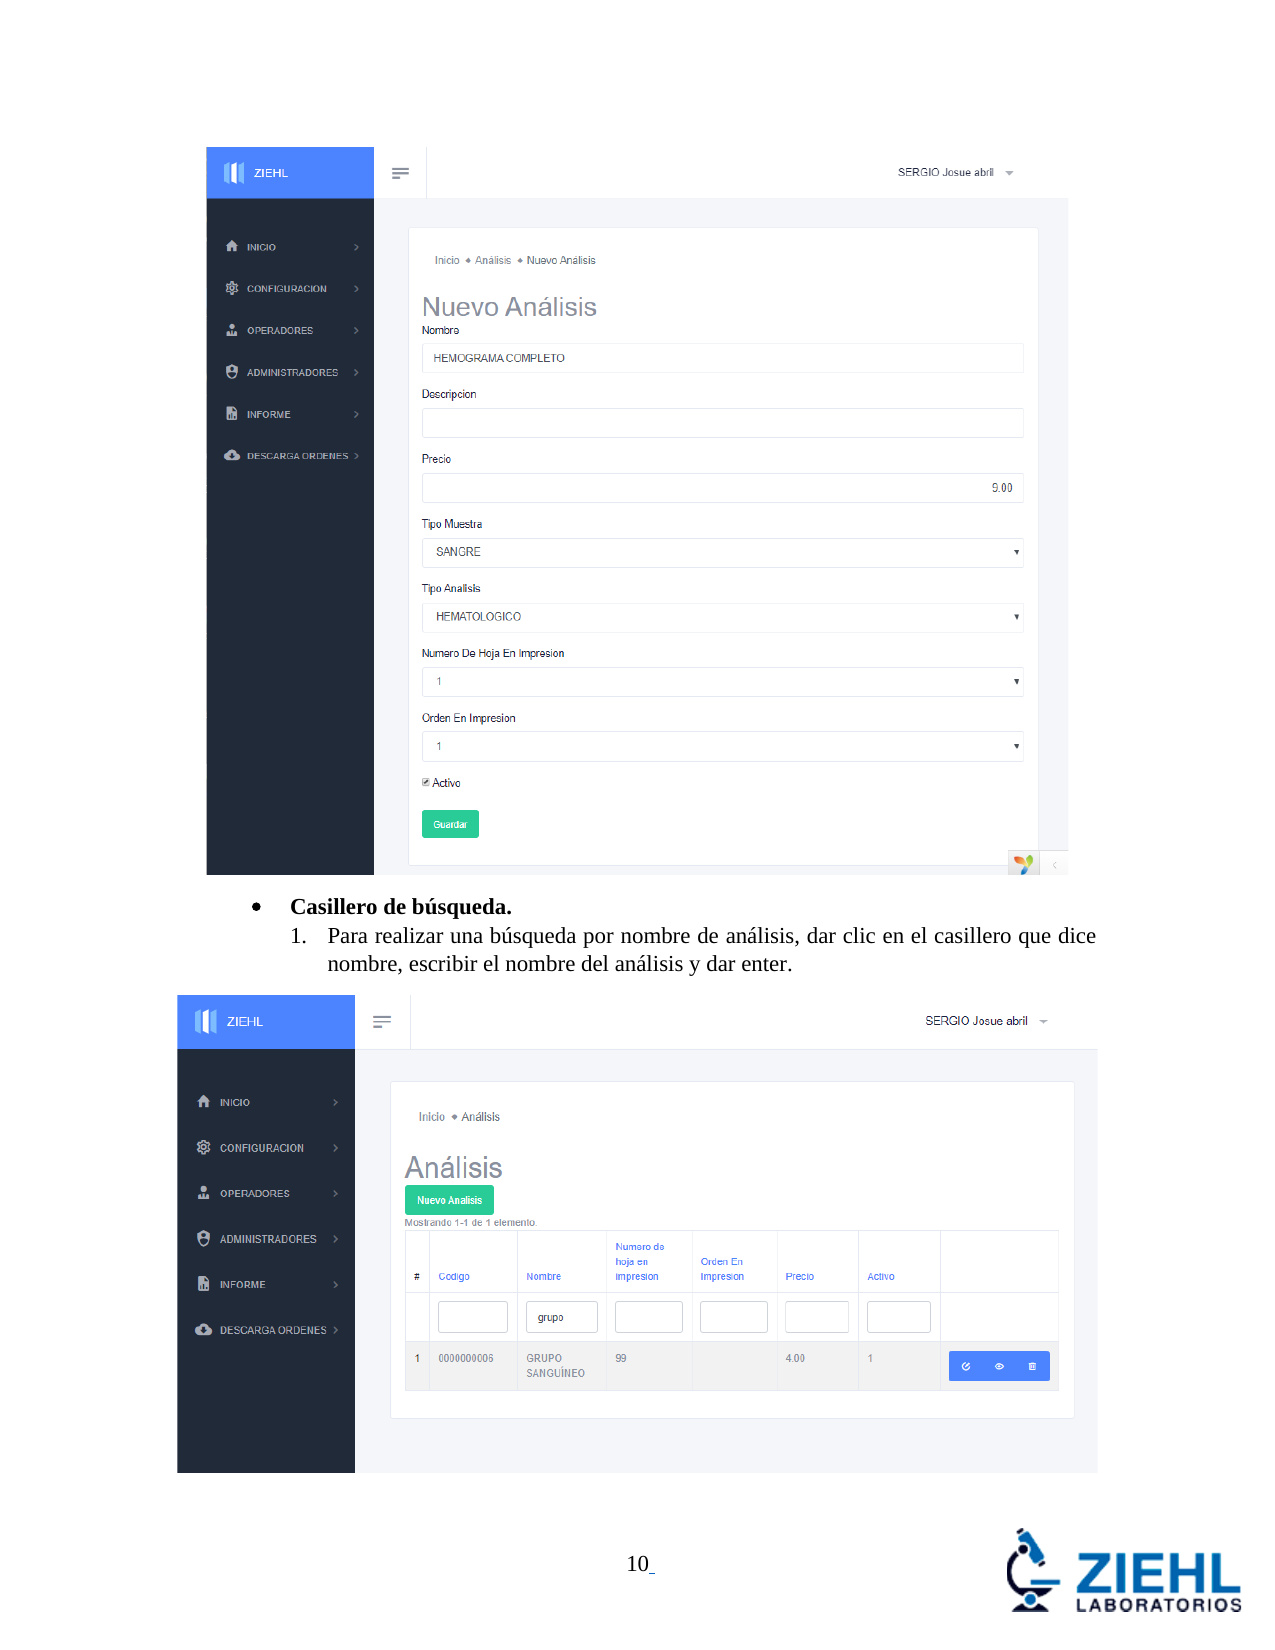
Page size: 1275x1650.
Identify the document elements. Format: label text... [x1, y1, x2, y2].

picture [1007, 1528, 1242, 1612]
list Para realizar una búsqueda por nombre de análisis, dar clic en el casillero que dice nombre, escribir el nombre del análisis y dar enter. [290, 922, 1098, 977]
list Casillero de búsqueda. [252, 893, 1098, 920]
